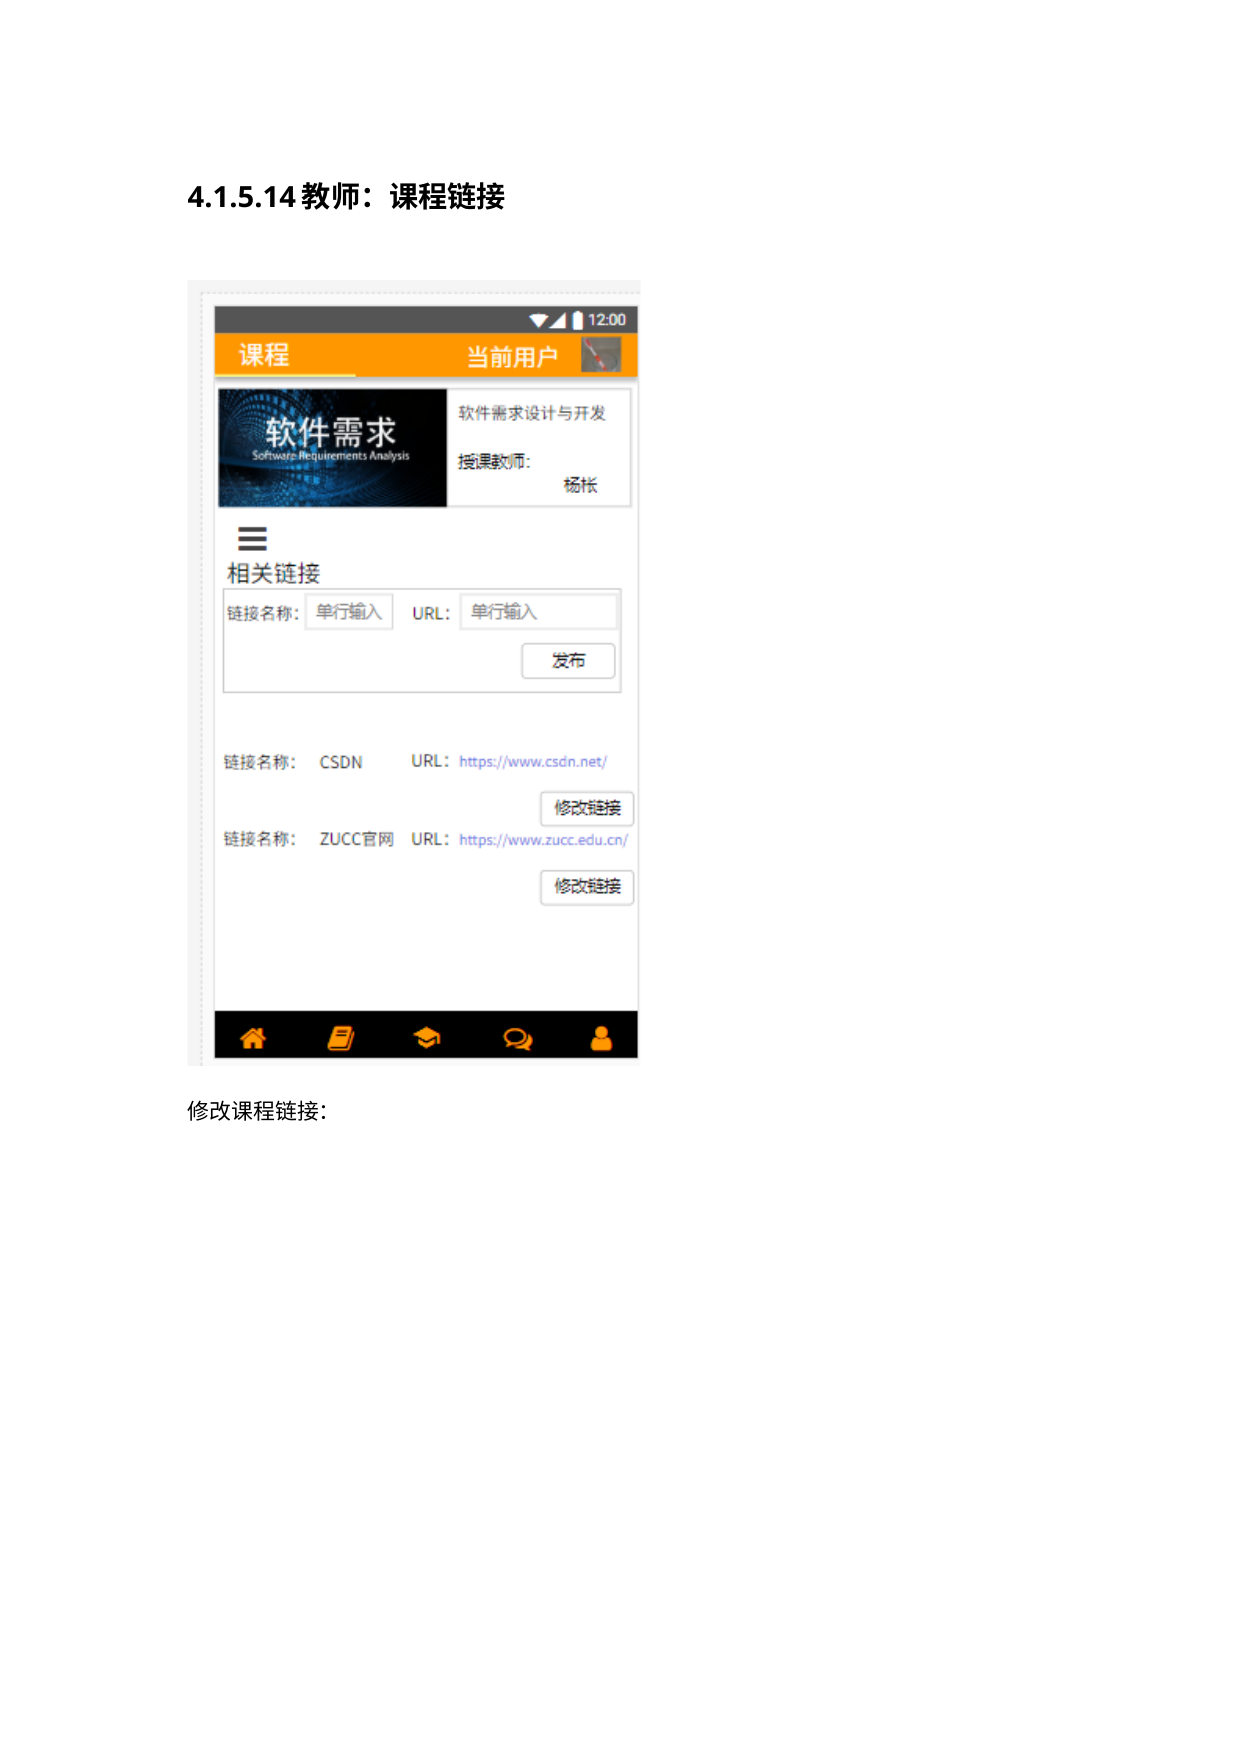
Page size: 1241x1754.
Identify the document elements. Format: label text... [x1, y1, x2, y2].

picture [187, 280, 641, 1066]
text 修改课程链接： [187, 1093, 1053, 1126]
subtitle 4.1.5.14教师：课程链接 [187, 162, 1053, 227]
